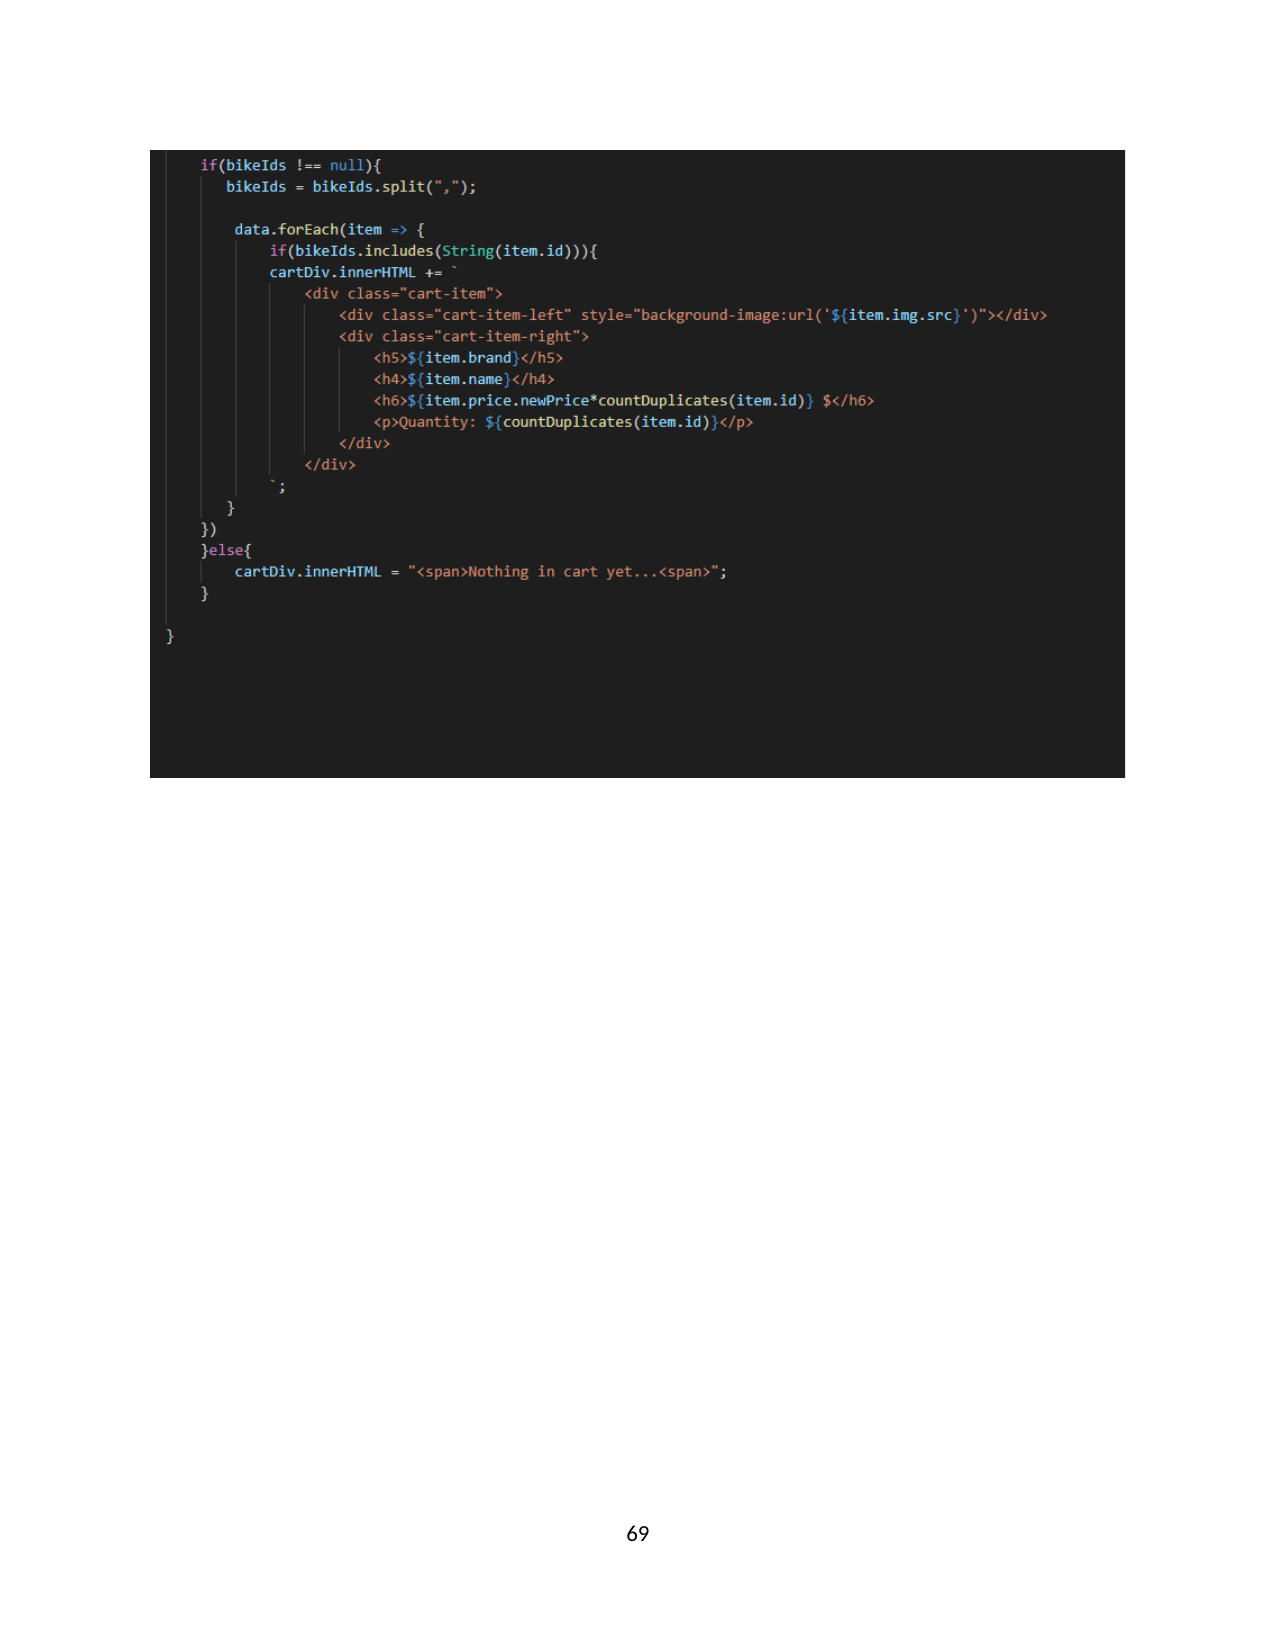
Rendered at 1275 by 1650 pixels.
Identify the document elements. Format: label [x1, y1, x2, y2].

picture [150, 150, 1125, 778]
